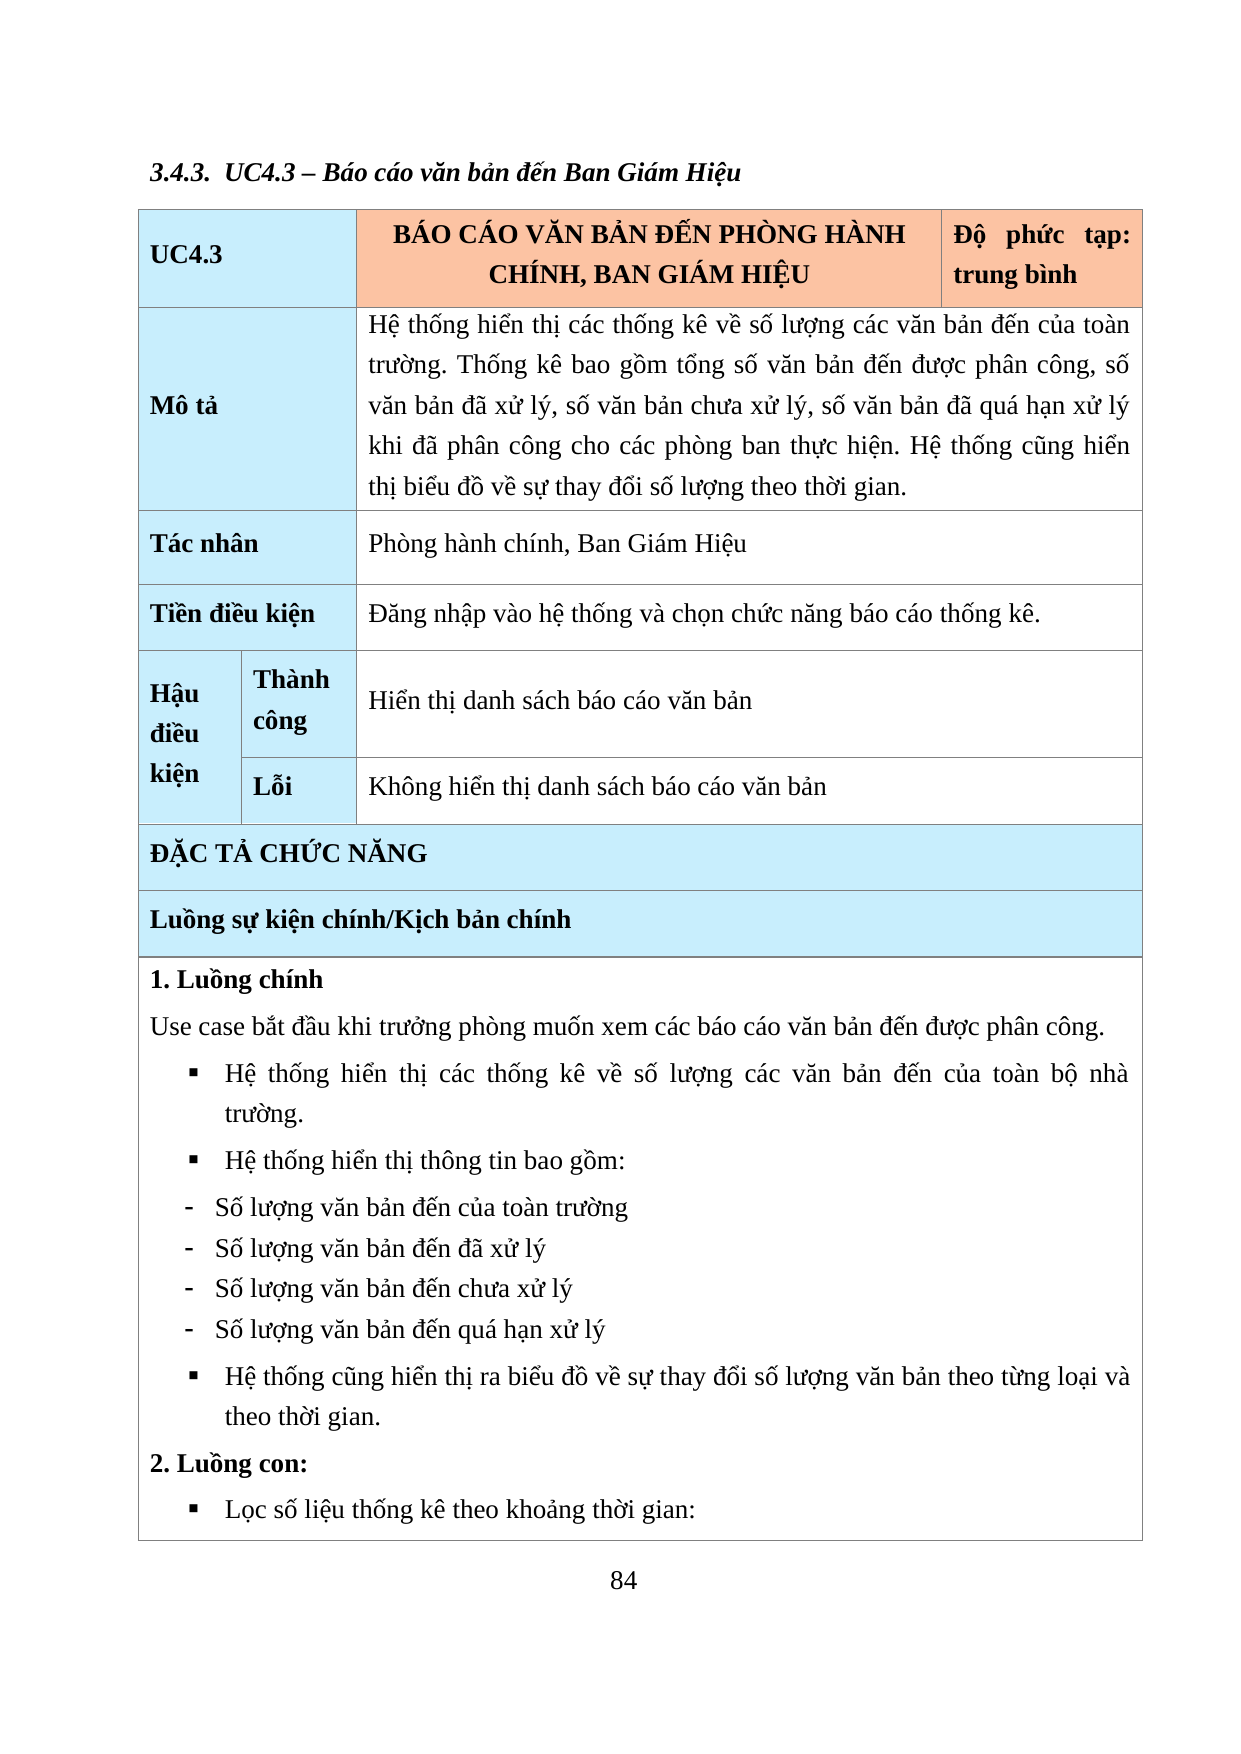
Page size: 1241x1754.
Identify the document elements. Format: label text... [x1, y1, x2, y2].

table_cell Mô tả [139, 308, 356, 510]
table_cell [139, 958, 1142, 1540]
table_cell ĐẶC TẢ CHỨC NĂNG [139, 825, 1142, 890]
table_cell Tiền điều kiện [139, 585, 356, 650]
table_cell Lỗi [242, 758, 356, 823]
table_cell Hậu điều kiện [139, 651, 241, 823]
table_cell Hệ thống hiển thị các thống kê về số lượng các văn bản đến của toàn trường. Thống kê bao gồm tổng số văn bản đến được phân công, số văn bản đã xử lý, số văn bản chưa xử lý, số văn bản đã quá hạn xử lý khi đã phân công cho các phòng ban thực hiện. Hệ thống cũng hiển thị biểu đồ về sự thay đổi số lượng theo thời gian. [357, 308, 1142, 510]
table_header BÁO CÁO VĂN BẢN ĐẾN PHÒNG HÀNH CHÍNH, BAN GIÁM HIỆU [357, 210, 941, 307]
table_cell Đăng nhập vào hệ thống và chọn chức năng báo cáo thống kê. [357, 585, 1142, 650]
table_cell Thành công [242, 651, 356, 757]
table_cell Tác nhân [139, 511, 356, 584]
table_cell Luồng sự kiện chính/Kịch bản chính [139, 891, 1142, 956]
subtitle UC4.3 – Báo cáo văn bản đến Ban Giám Hiệu [150, 156, 1090, 187]
table_header Độ phức tạp: trung bình [942, 210, 1142, 307]
table_cell Không hiển thị danh sách báo cáo văn bản [357, 758, 1142, 823]
table_header UC4.3 [139, 210, 356, 307]
table_cell Phòng hành chính, Ban Giám Hiệu [357, 511, 1142, 584]
table_cell Hiển thị danh sách báo cáo văn bản [357, 651, 1142, 757]
